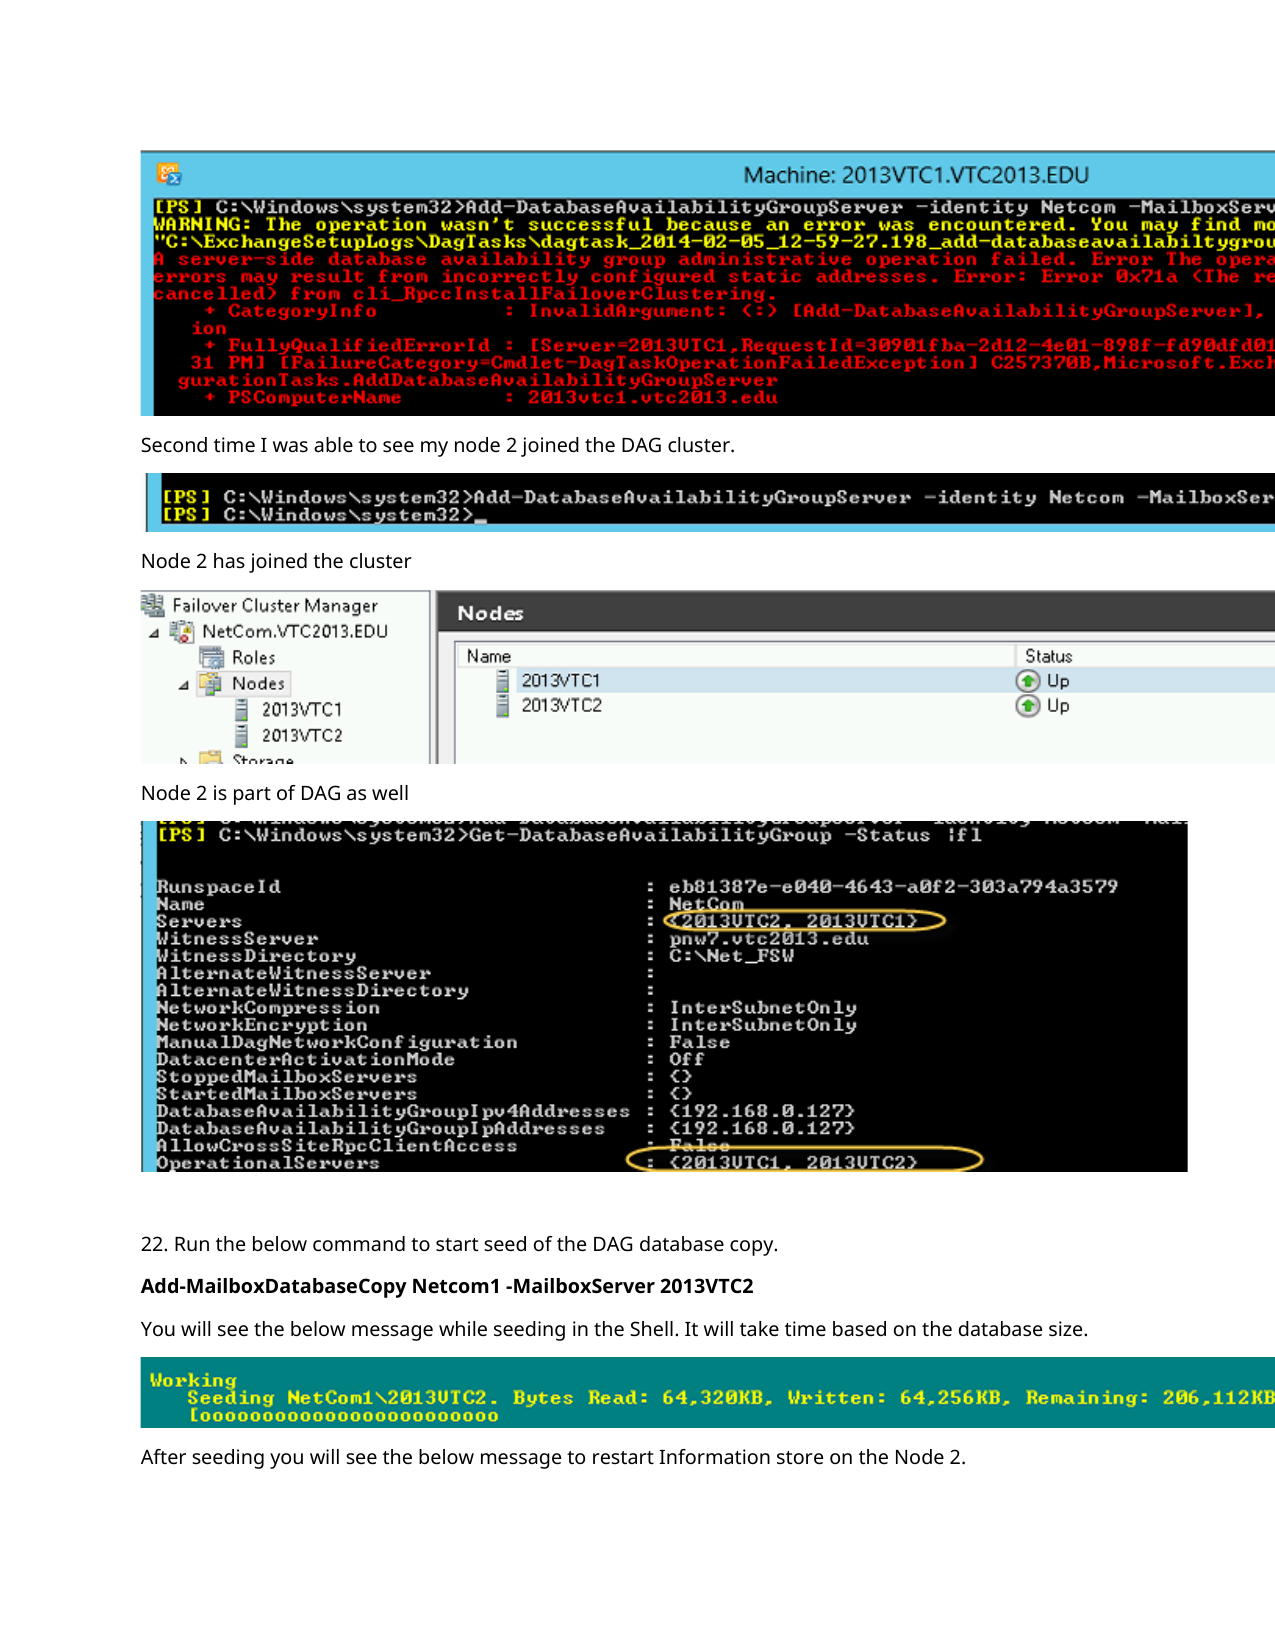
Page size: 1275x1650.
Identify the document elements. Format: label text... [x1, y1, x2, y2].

picture [140, 473, 1275, 532]
picture [140, 1357, 1275, 1428]
text Node 2 has joined the cluster [141, 547, 1125, 574]
text Second time I was able to see my node 2 joined the DAG cluster. [141, 431, 1125, 458]
text Node 2 is part of DAG as well [141, 779, 1125, 806]
text You will see the below message while seeding in the Shell. It will take time based on the database size. [141, 1315, 1125, 1342]
text 22. Run the below command to start seed of the DAG database copy. [141, 1230, 1125, 1257]
picture [140, 150, 1275, 416]
picture [140, 590, 1275, 764]
text After seeding you will see the below message to restart Information store on the Node 2. [141, 1443, 1125, 1471]
text Add-MailboxDatabaseCopy Netcom1 -MailboxServer 2013VTC2 [141, 1272, 1125, 1299]
picture [140, 821, 1188, 1172]
